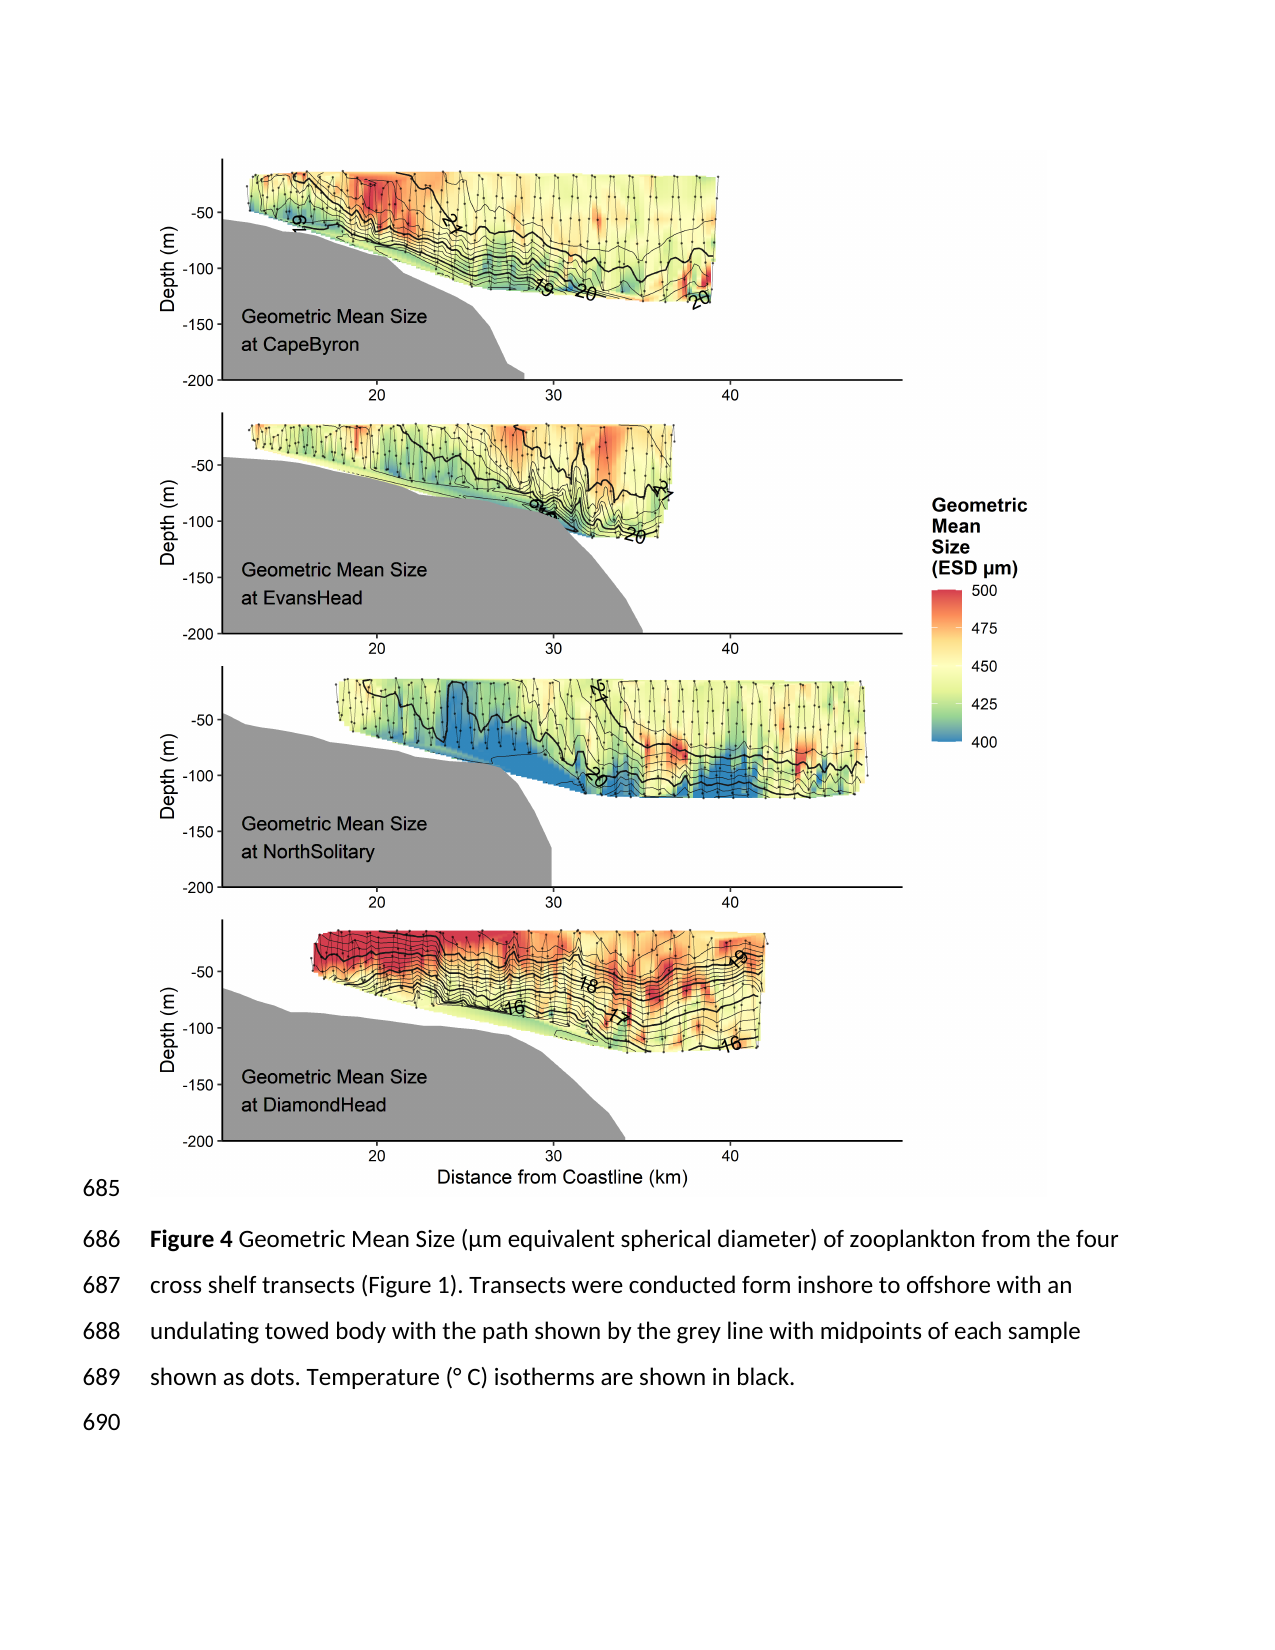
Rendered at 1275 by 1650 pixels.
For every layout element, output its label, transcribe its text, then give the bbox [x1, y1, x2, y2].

text Figure 4 Geometric Mean Size (µm equivalent spherical diameter) of zooplankton from the four cross shelf transects (Figure 1). Transects were conducted form inshore to offshore with an undulating towed body with the path shown by the grey line with midpoints of each sample shown as dots. Temperature (° C) isotherms are shown in black. [150, 1223, 1125, 1391]
picture [150, 150, 1047, 1197]
